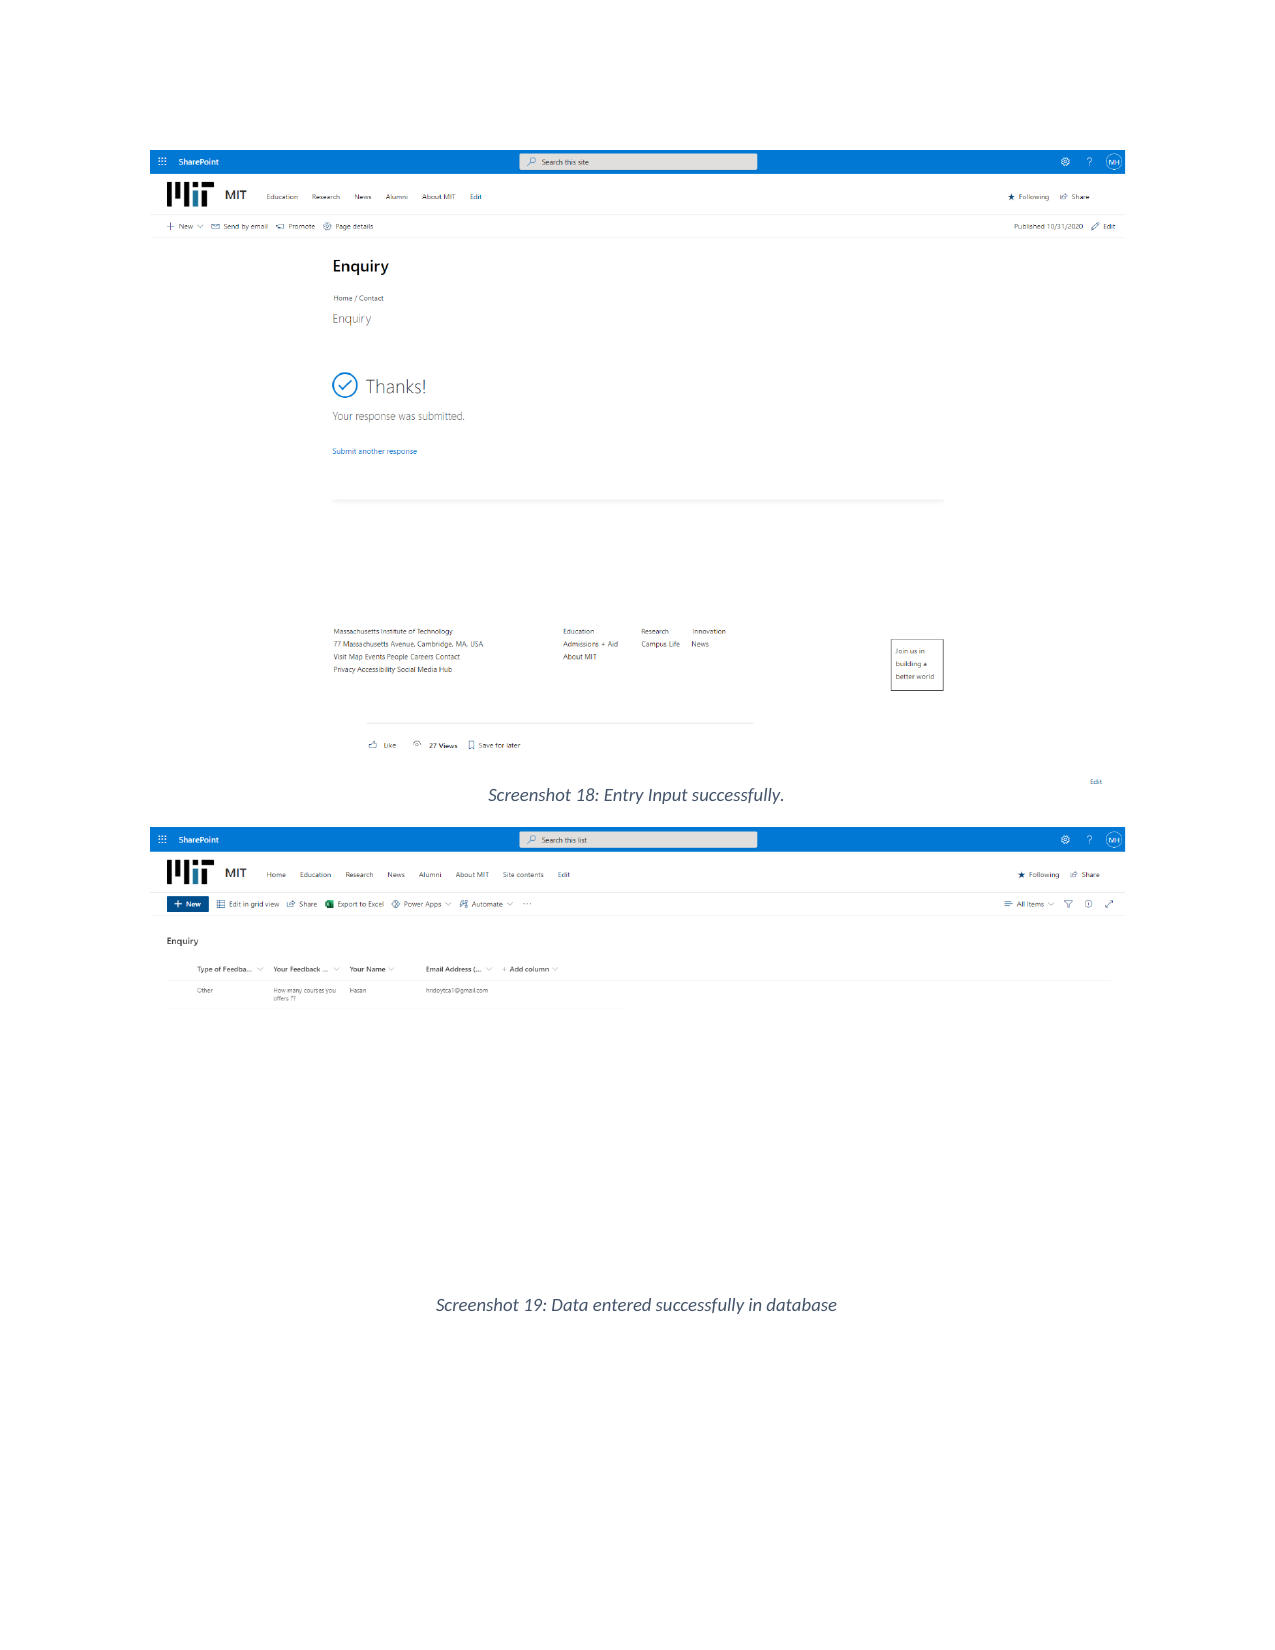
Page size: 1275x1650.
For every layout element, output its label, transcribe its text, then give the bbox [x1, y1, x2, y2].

text Screenshot 19: Data entered successfully in database [150, 1293, 1125, 1316]
text Screenshot 18: Entry Input successfully. [150, 784, 1125, 806]
picture [150, 827, 1125, 1274]
picture [150, 150, 1125, 784]
